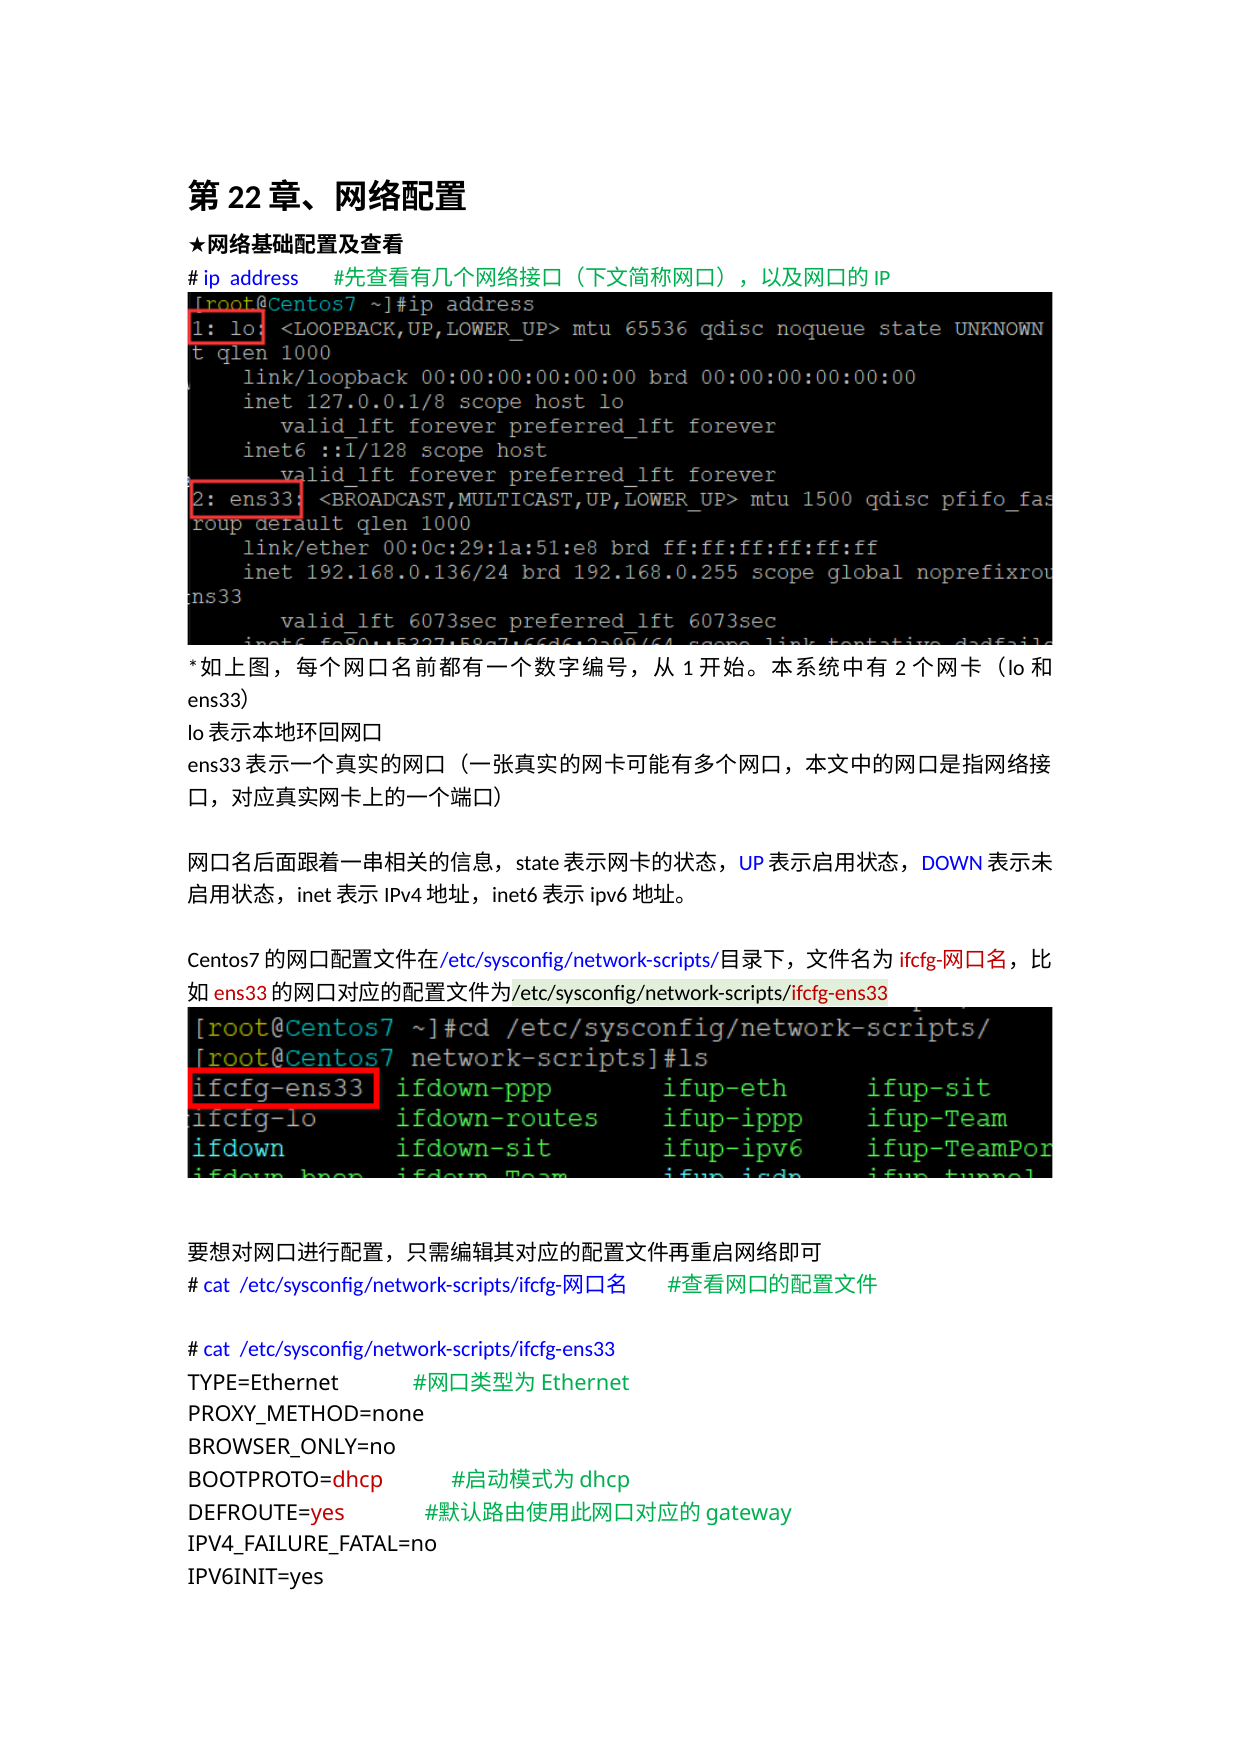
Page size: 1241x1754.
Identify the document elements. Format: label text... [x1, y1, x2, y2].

picture [187, 292, 1053, 645]
text ★网络基础配置及查看 [187, 227, 1053, 259]
text TYPE=Ethernet #网口类型为Ethernet [187, 1364, 1053, 1397]
text BOOTPROTO=dhcp #启动模式为dhcp [187, 1462, 1053, 1494]
text PROXY_METHOD=none [187, 1397, 1053, 1429]
text IPV4_FAILURE_FATAL=no [187, 1527, 1053, 1559]
text 第22章、网络配置 [187, 162, 1053, 227]
text # cat /etc/sysconfig/network-scripts/ifcfg-ens33 [187, 1332, 1053, 1364]
text BROWSER_ONLY=no [187, 1429, 1053, 1462]
text 网口名后面跟着一串相关的信息，state表示网卡的状态，UP表示启用状态，DOWN表示未启用状态，inet表示IPv4地址，inet6表示ipv6地址。 [187, 844, 1053, 909]
text IPV6INIT=yes [187, 1559, 1053, 1592]
text lo表示本地环回网口 [187, 714, 1053, 747]
text ens33表示一个真实的网口（一张真实的网卡可能有多个网口，本文中的网口是指网络接口，对应真实网卡上的一个端口） [187, 747, 1053, 812]
text *如上图，每个网口名前都有一个数字编号，从1开始。本系统中有2个网卡（lo和ens33） [187, 649, 1053, 714]
text DEFROUTE=yes #默认路由使用此网口对应的gateway [187, 1494, 1053, 1527]
text # ip address #先查看有几个网络接口（下文简称网口），以及网口的IP [187, 259, 1053, 292]
text 要想对网口进行配置，只需编辑其对应的配置文件再重启网络即可 [187, 1234, 1053, 1267]
text Centos7的网口配置文件在/etc/sysconfig/network-scripts/目录下，文件名为ifcfg-网口名，比如ens33的网口对应的配置文件为/etc/sysconfig/network-scripts/ifcfg-ens33 [187, 942, 1053, 1007]
text # cat /etc/sysconfig/network-scripts/ifcfg-网口名 #查看网口的配置文件 [187, 1267, 1053, 1299]
picture [187, 1007, 1053, 1178]
